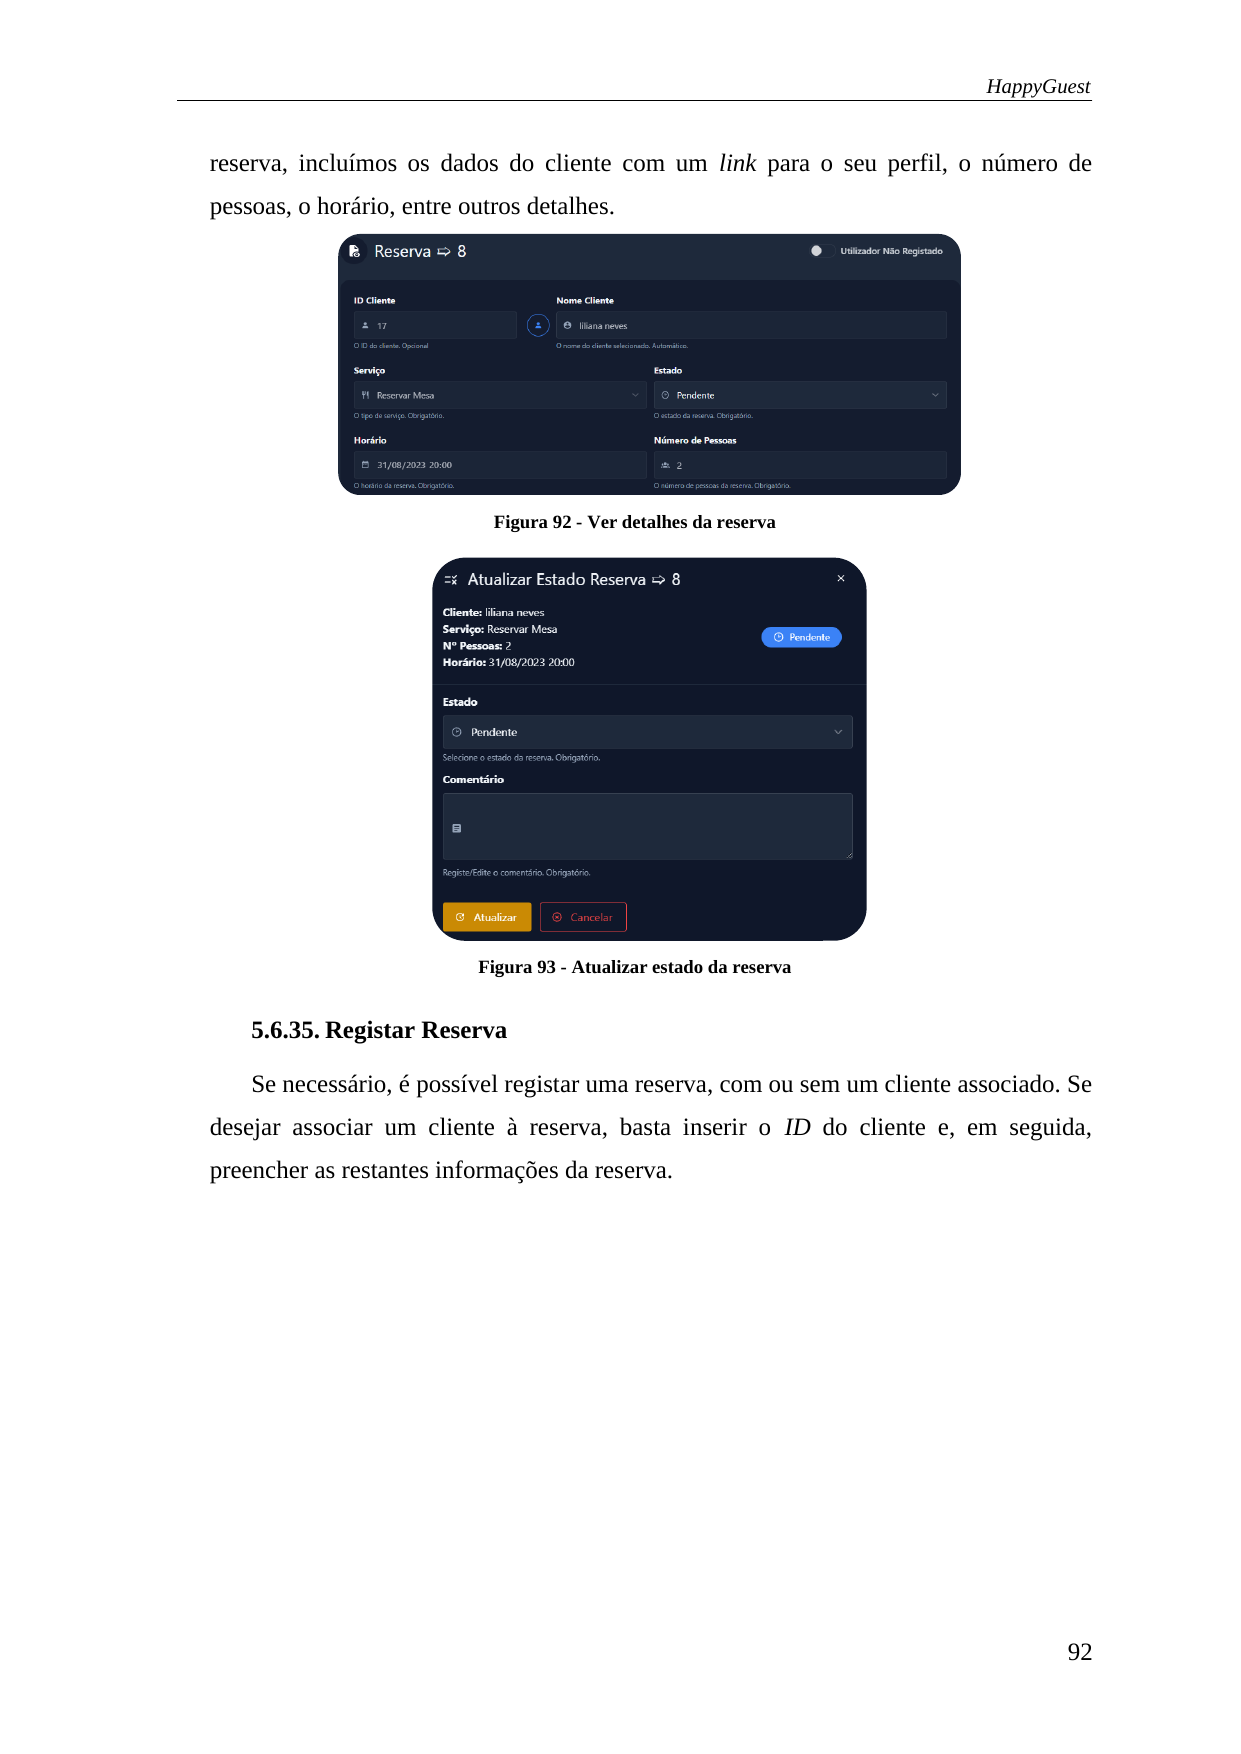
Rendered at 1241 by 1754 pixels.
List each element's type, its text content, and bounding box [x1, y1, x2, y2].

text Se necessário, é possível registar uma reserva, com ou sem um cliente associado. Se desejar associar um cliente à reserva, basta inserir o ID do cliente e, em seguida, preencher as restantes informações da reserva. [209, 1069, 1092, 1184]
picture [338, 233, 961, 495]
picture [432, 557, 867, 941]
subtitle Registar Reserva [251, 1016, 1092, 1044]
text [209, 148, 1092, 219]
